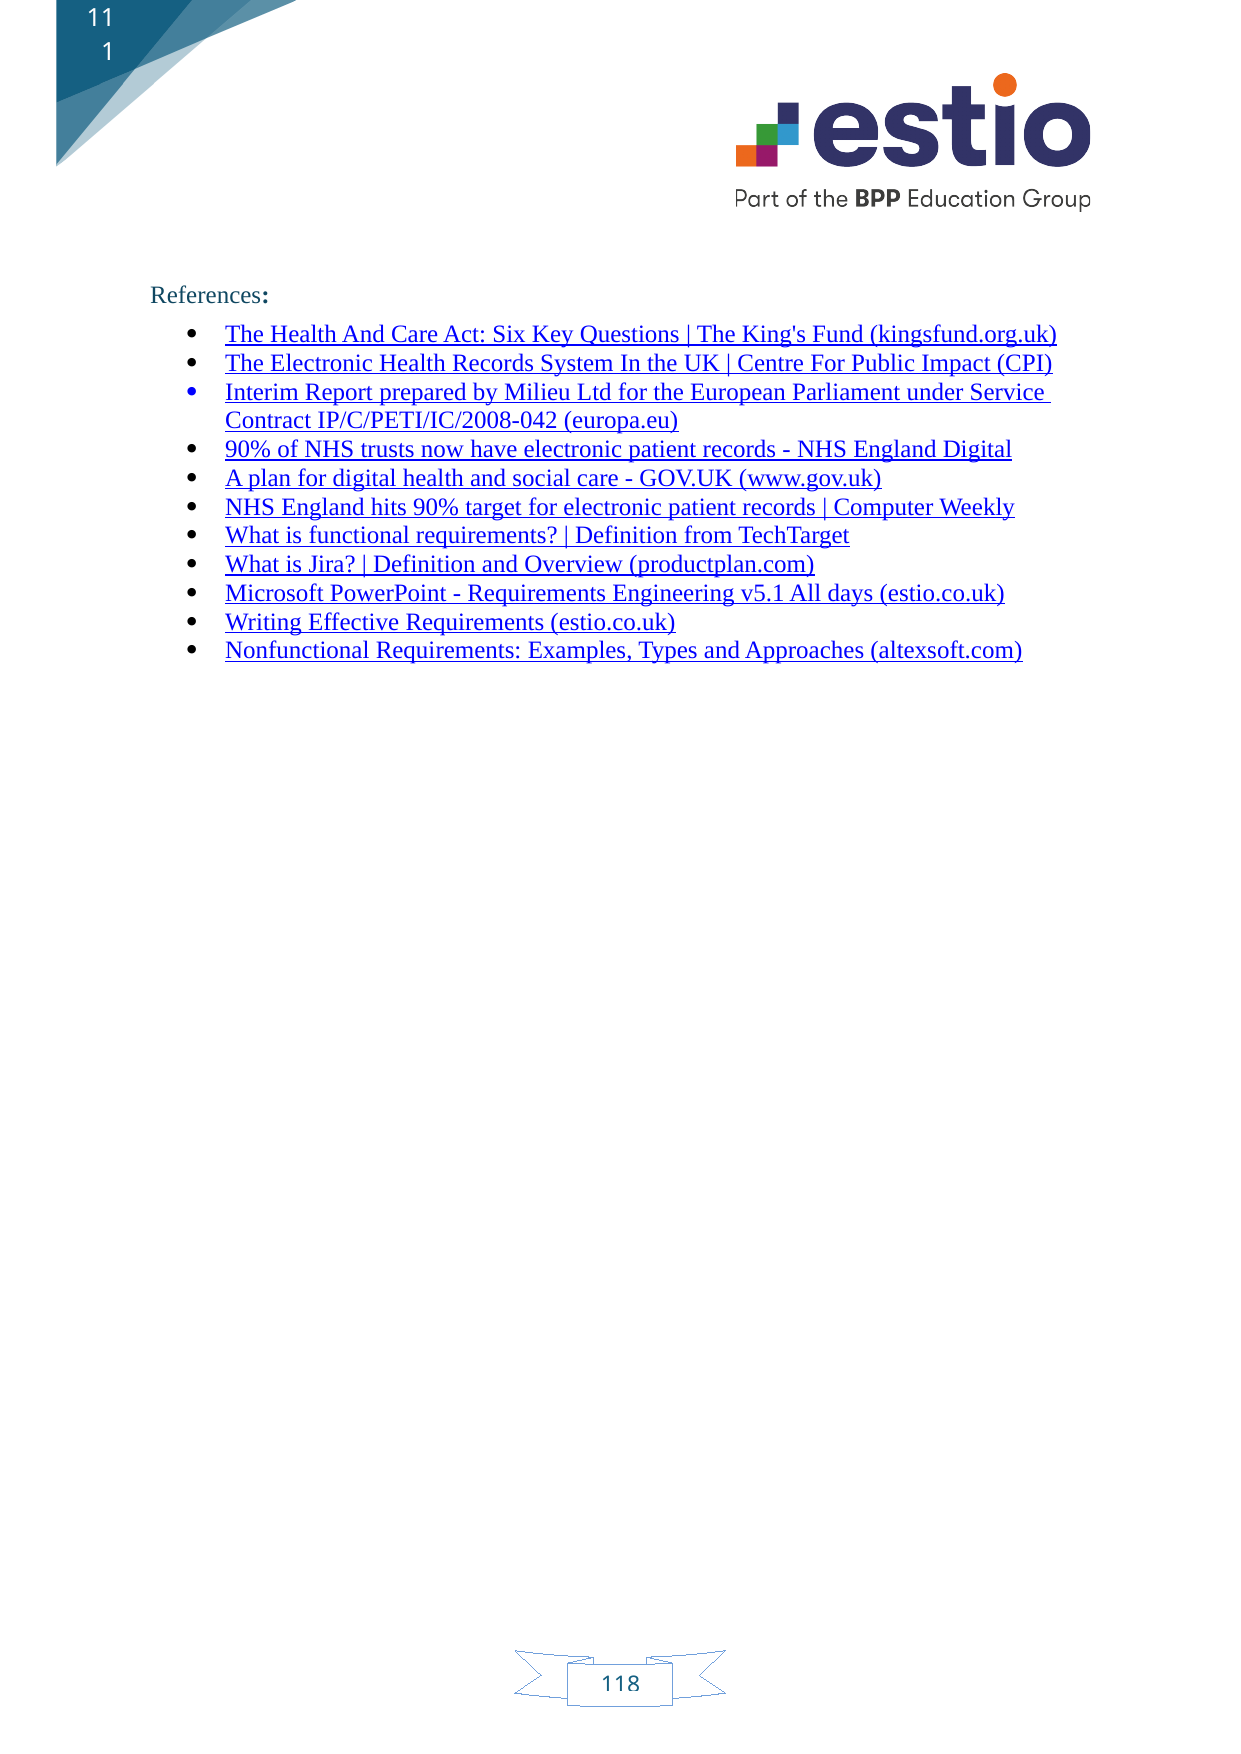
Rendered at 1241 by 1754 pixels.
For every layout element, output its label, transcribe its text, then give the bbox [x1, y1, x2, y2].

list Microsoft PowerPoint - Requirements Engineering v5.1 All days (estio.co.uk) [187, 578, 1090, 607]
list A plan for digital health and social care - GOV.UK (www.gov.uk) [187, 463, 1090, 492]
list What is Jira? | Definition and Overview (productplan.com) [187, 549, 1090, 578]
list Writing Effective Requirements (estio.co.uk) [187, 607, 1090, 636]
list What is functional requirements? | Definition from TechTarget [187, 521, 1090, 549]
list The Electronic Health Records System In the UK | Centre For Public Impact (CPI) [187, 348, 1090, 377]
subtitle References: [150, 280, 1090, 309]
picture [56, 0, 298, 168]
list NHS England hits 90% target for electronic patient records | Computer Weekly [187, 492, 1090, 521]
picture [736, 73, 1091, 212]
list Nonfunctional Requirements: Examples, Types and Approaches (altexsoft.com) [187, 636, 1090, 664]
list The Health And Care Act: Six Key Questions | The King's Fund (kingsfund.org.uk) [187, 319, 1090, 348]
list Interim Report prepared by Milieu Ltd for the European Parliament under Service Contract IP/C/PETI/IC/2008-042 (europa.eu) [187, 377, 1090, 434]
list 90% of NHS trusts now have electronic patient records - NHS England Digital [187, 434, 1090, 463]
